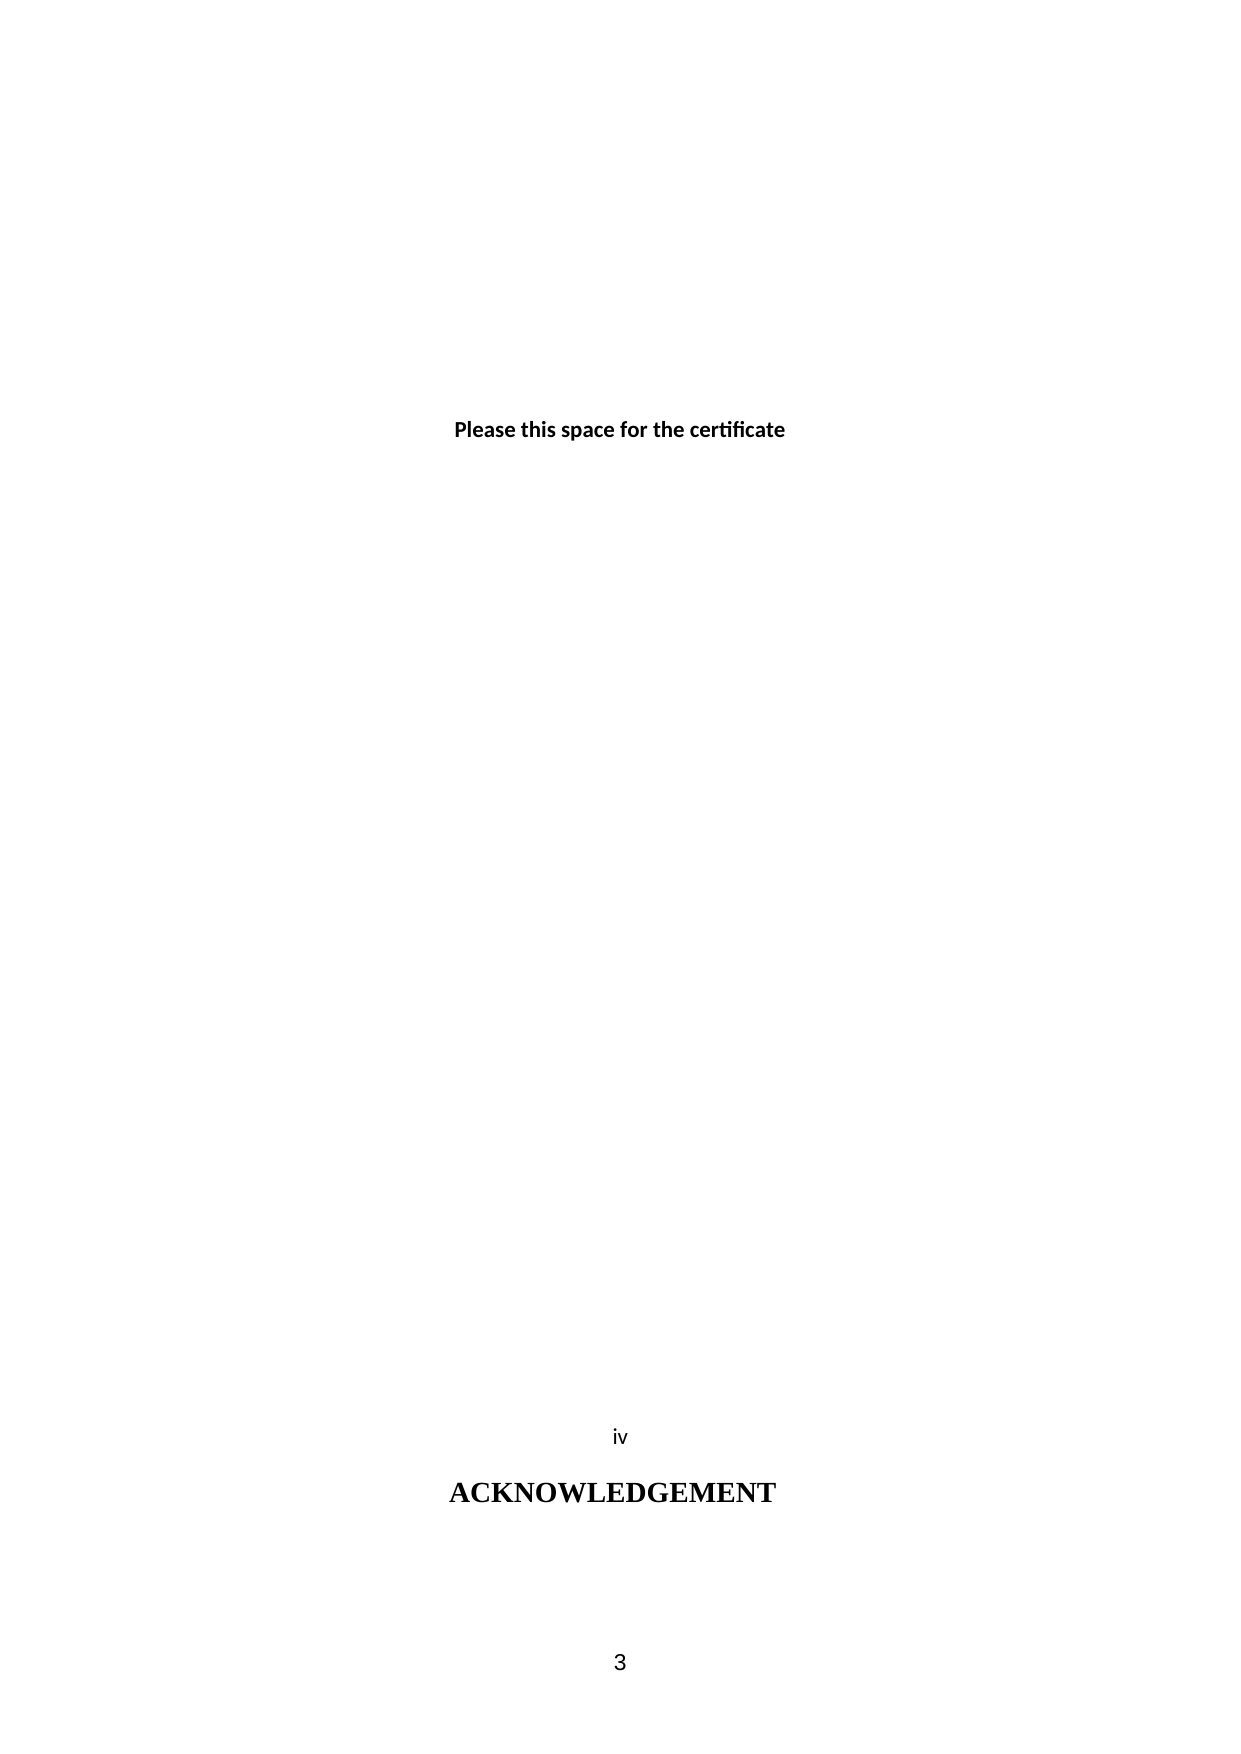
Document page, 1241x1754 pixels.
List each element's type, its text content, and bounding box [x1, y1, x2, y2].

text ACKNOWLEDGEMENT [150, 1476, 1090, 1509]
text Please this space for the certificate [150, 415, 1090, 443]
text iv [150, 1422, 1090, 1451]
